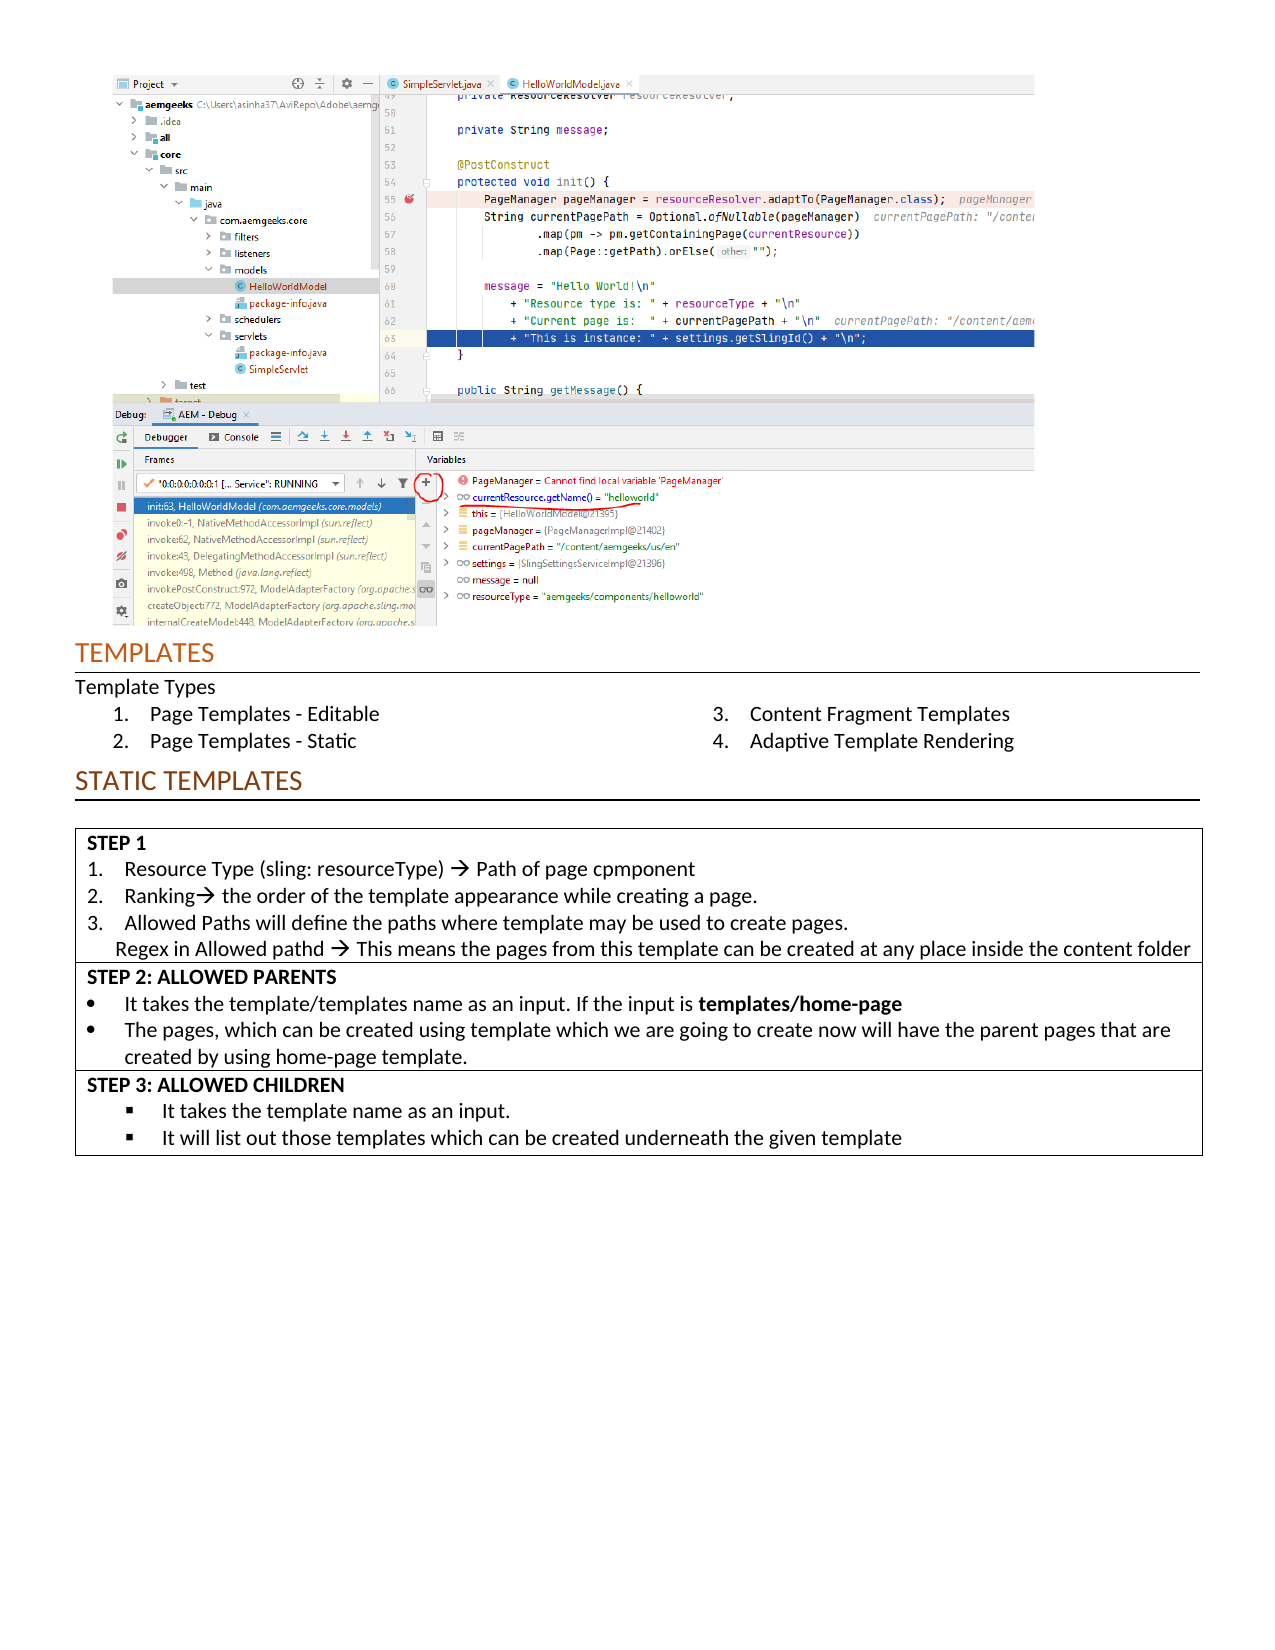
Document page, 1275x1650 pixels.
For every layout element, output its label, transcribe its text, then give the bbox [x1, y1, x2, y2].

text Template Types [75, 673, 1200, 700]
table_cell STEP 3: ALLOWED CHILDREN It takes the template name as an input. It will list out those templates which can be created underneath the given template [76, 1071, 1202, 1155]
picture [112, 75, 1035, 626]
table_cell STEP 2: ALLOWED PARENTS It takes the template/templates name as an input. If the input is templates/home-page The pages, which can be created using template which we are going to create now will have the parent pages that are created by using home-page template. [76, 963, 1202, 1070]
subtitle STATIC TEMPLATES [75, 762, 1200, 799]
table_header STEP 1 Resource Type (sling: resourceType) Path of page cpmponent Ranking the order of the template appearance while creating a page. Allowed Paths will define the paths where template may be used to create pages. Regex in Allowed pathd This means the pages from this template can be created at any place inside the content folder [76, 829, 1202, 962]
list Page Templates - Static [112, 727, 600, 753]
list Content Fragment Templates [712, 700, 1200, 727]
list Adaptive Template Rendering [712, 727, 1200, 753]
list Page Templates - Editable [112, 700, 600, 727]
subtitle TEMPLATES [75, 634, 1200, 672]
